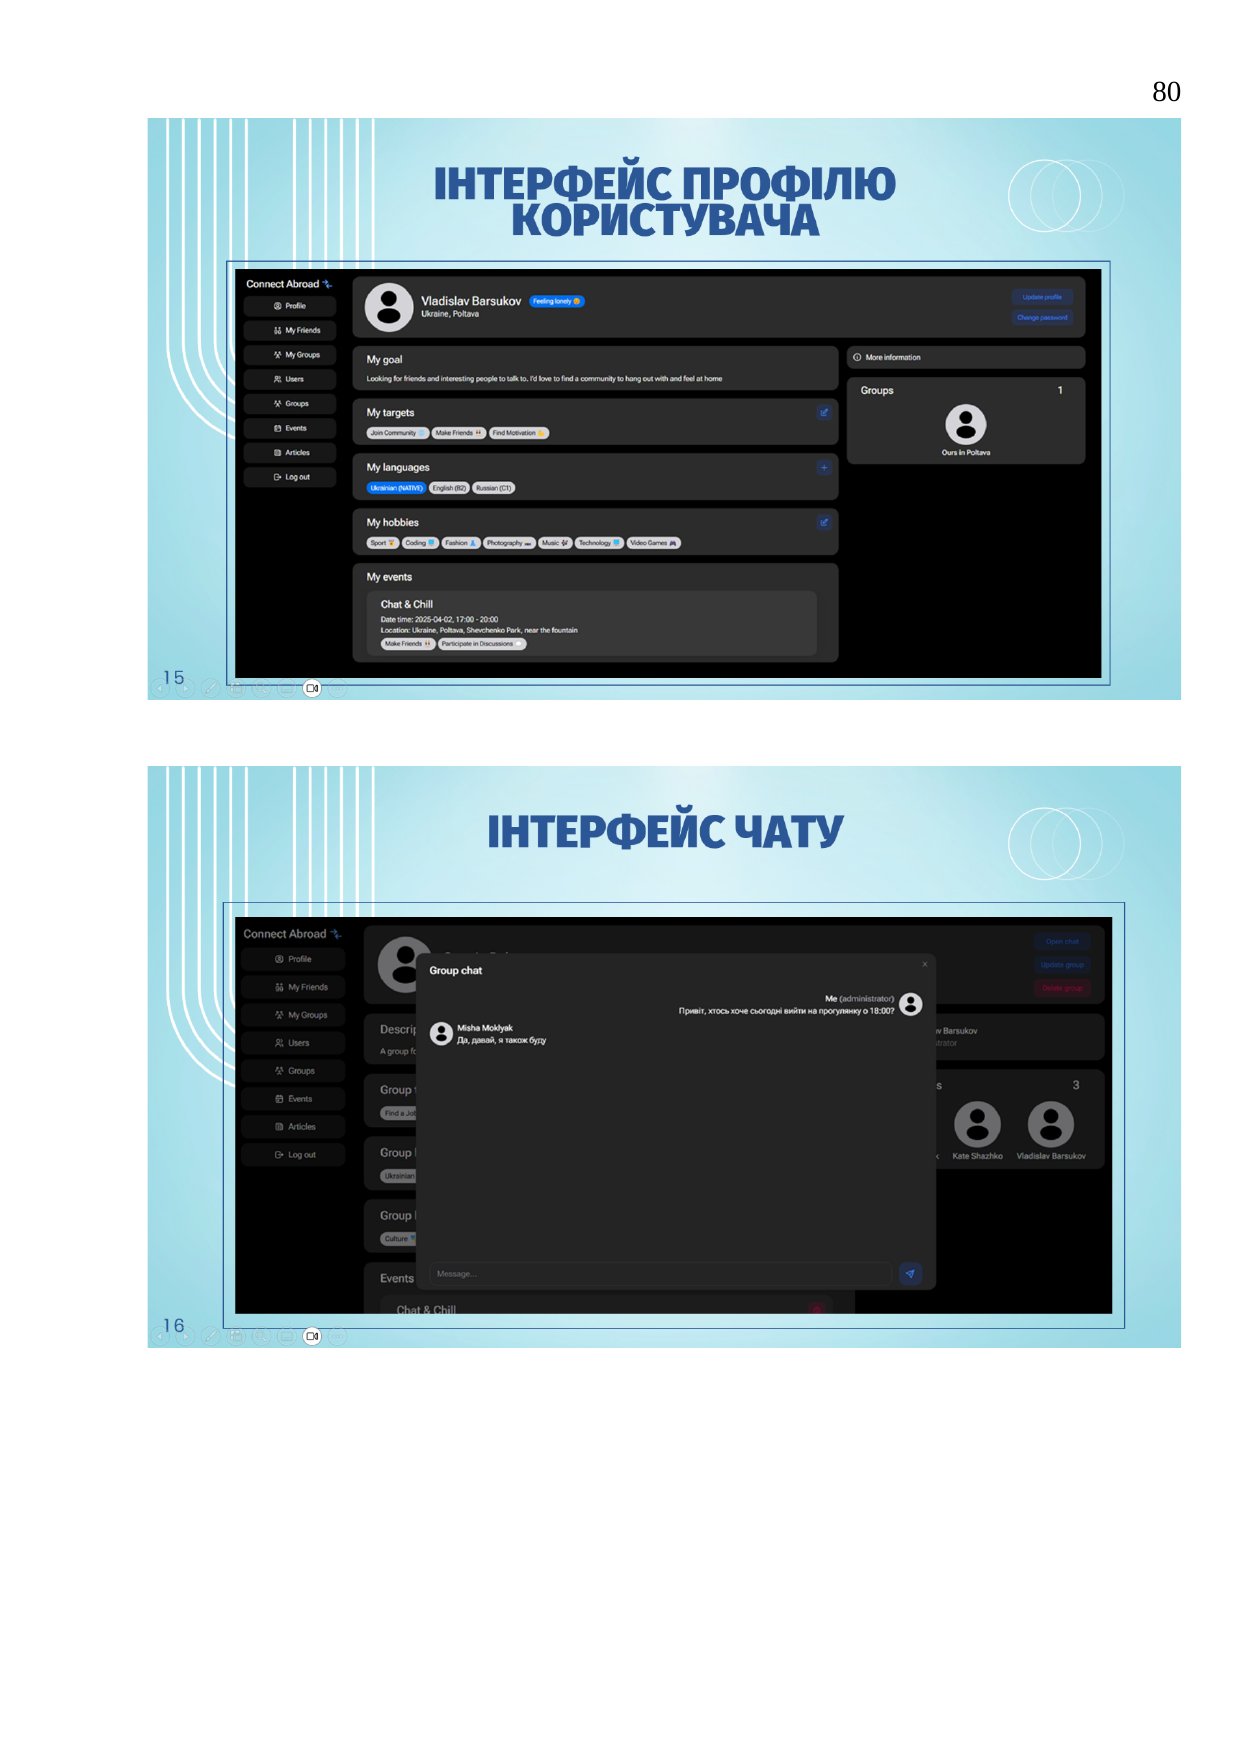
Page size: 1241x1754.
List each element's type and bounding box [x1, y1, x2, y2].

picture [147, 766, 1182, 1348]
picture [147, 118, 1182, 700]
